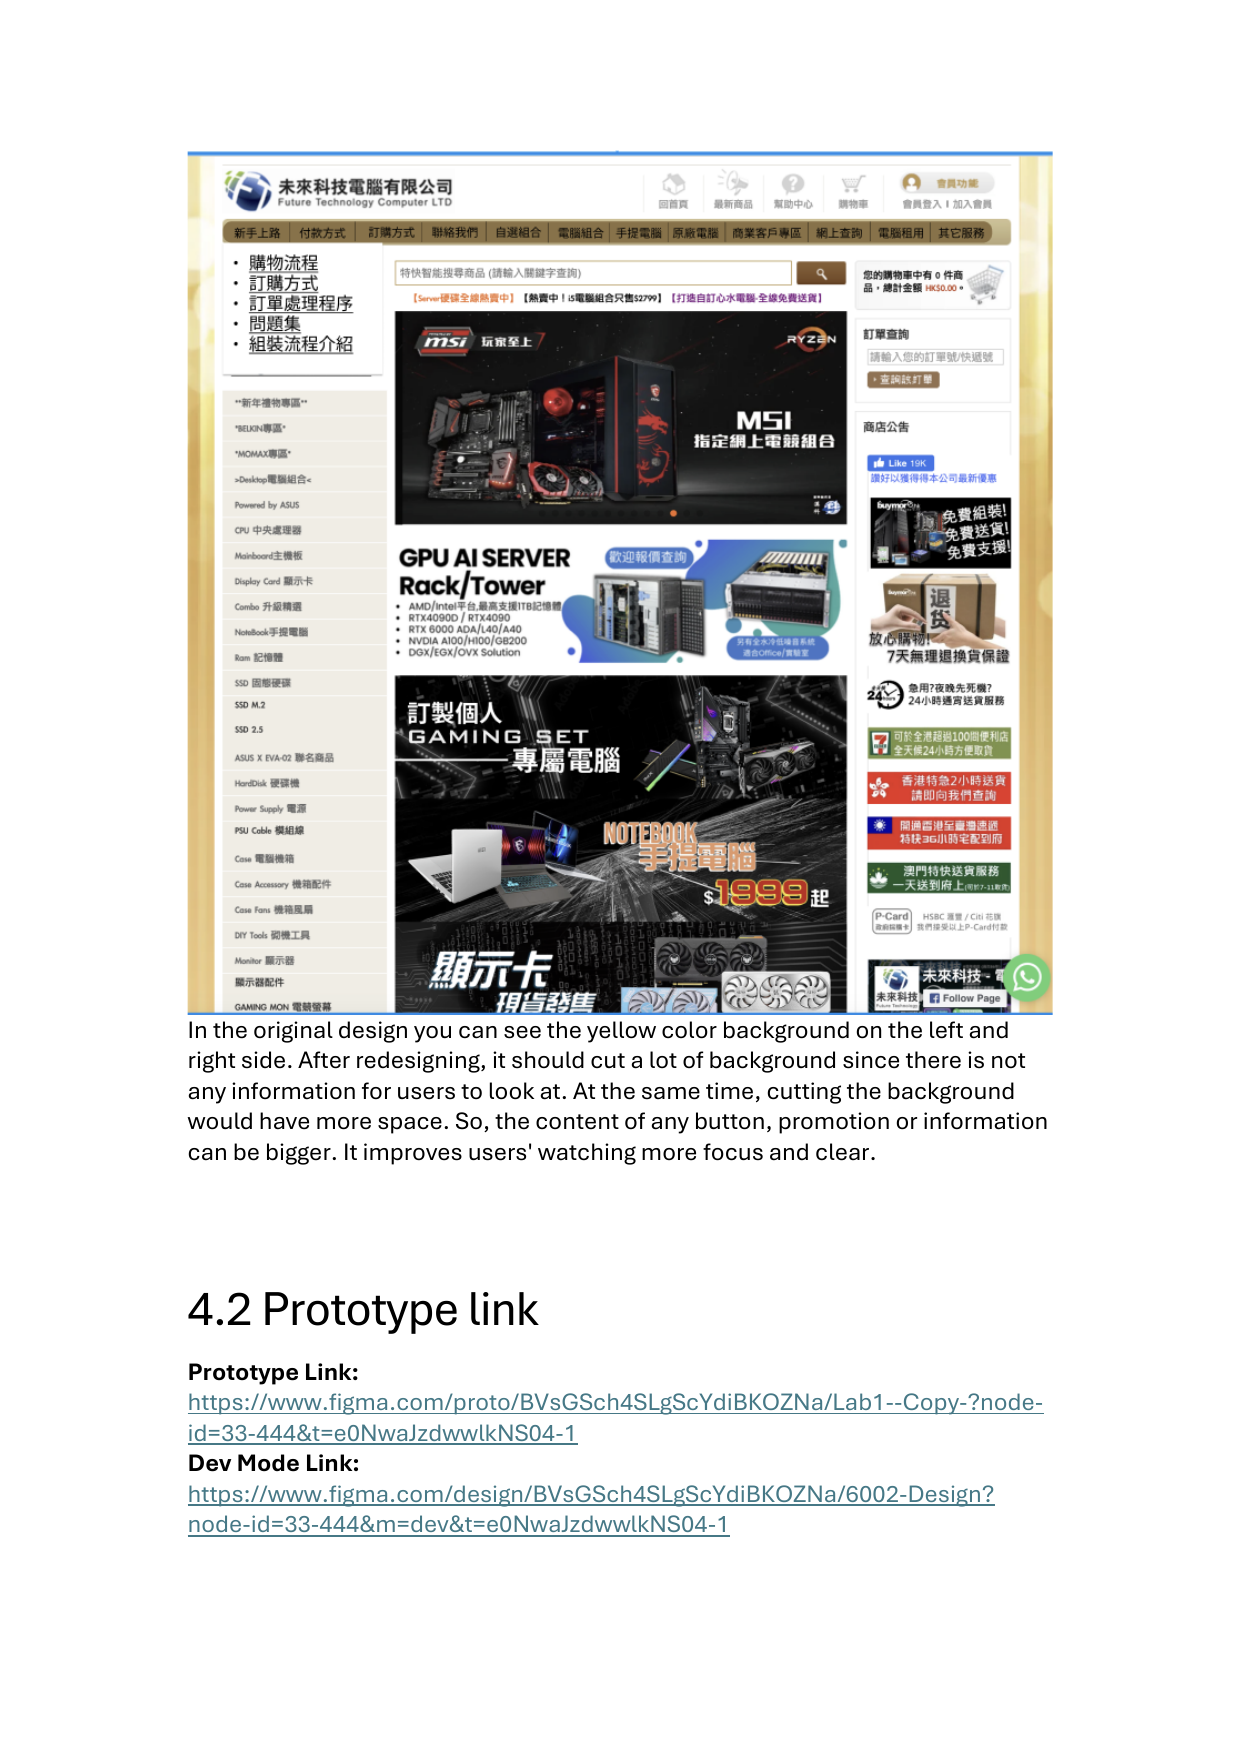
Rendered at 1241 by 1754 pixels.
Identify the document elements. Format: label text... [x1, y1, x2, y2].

text Prototype Link: [187, 1357, 1053, 1387]
text https://www.figma.com/proto/BVsGSch4SLgScYdiBKOZNa/Lab1--Copy-?node-id=33-444&t=e0NwaJzdwwlkNS04-1 [187, 1387, 1053, 1448]
text In the original design you can see the yellow color background on the left and right side. After redesigning, it should cut a lot of background since there is not any information for users to look at. At the same time, cutting the background would have more space. So, the content of any button, promotion or information can be bigger. It improves users' watching more focus and clear. [187, 1015, 1053, 1167]
picture [187, 150, 1053, 1015]
subtitle 4.2 Prototype link [187, 1278, 1053, 1339]
text https://www.figma.com/design/BVsGSch4SLgScYdiBKOZNa/6002-Design?node-id=33-444&m=dev&t=e0NwaJzdwwlkNS04-1 [187, 1479, 1053, 1540]
text Dev Mode Link: [187, 1448, 1053, 1479]
